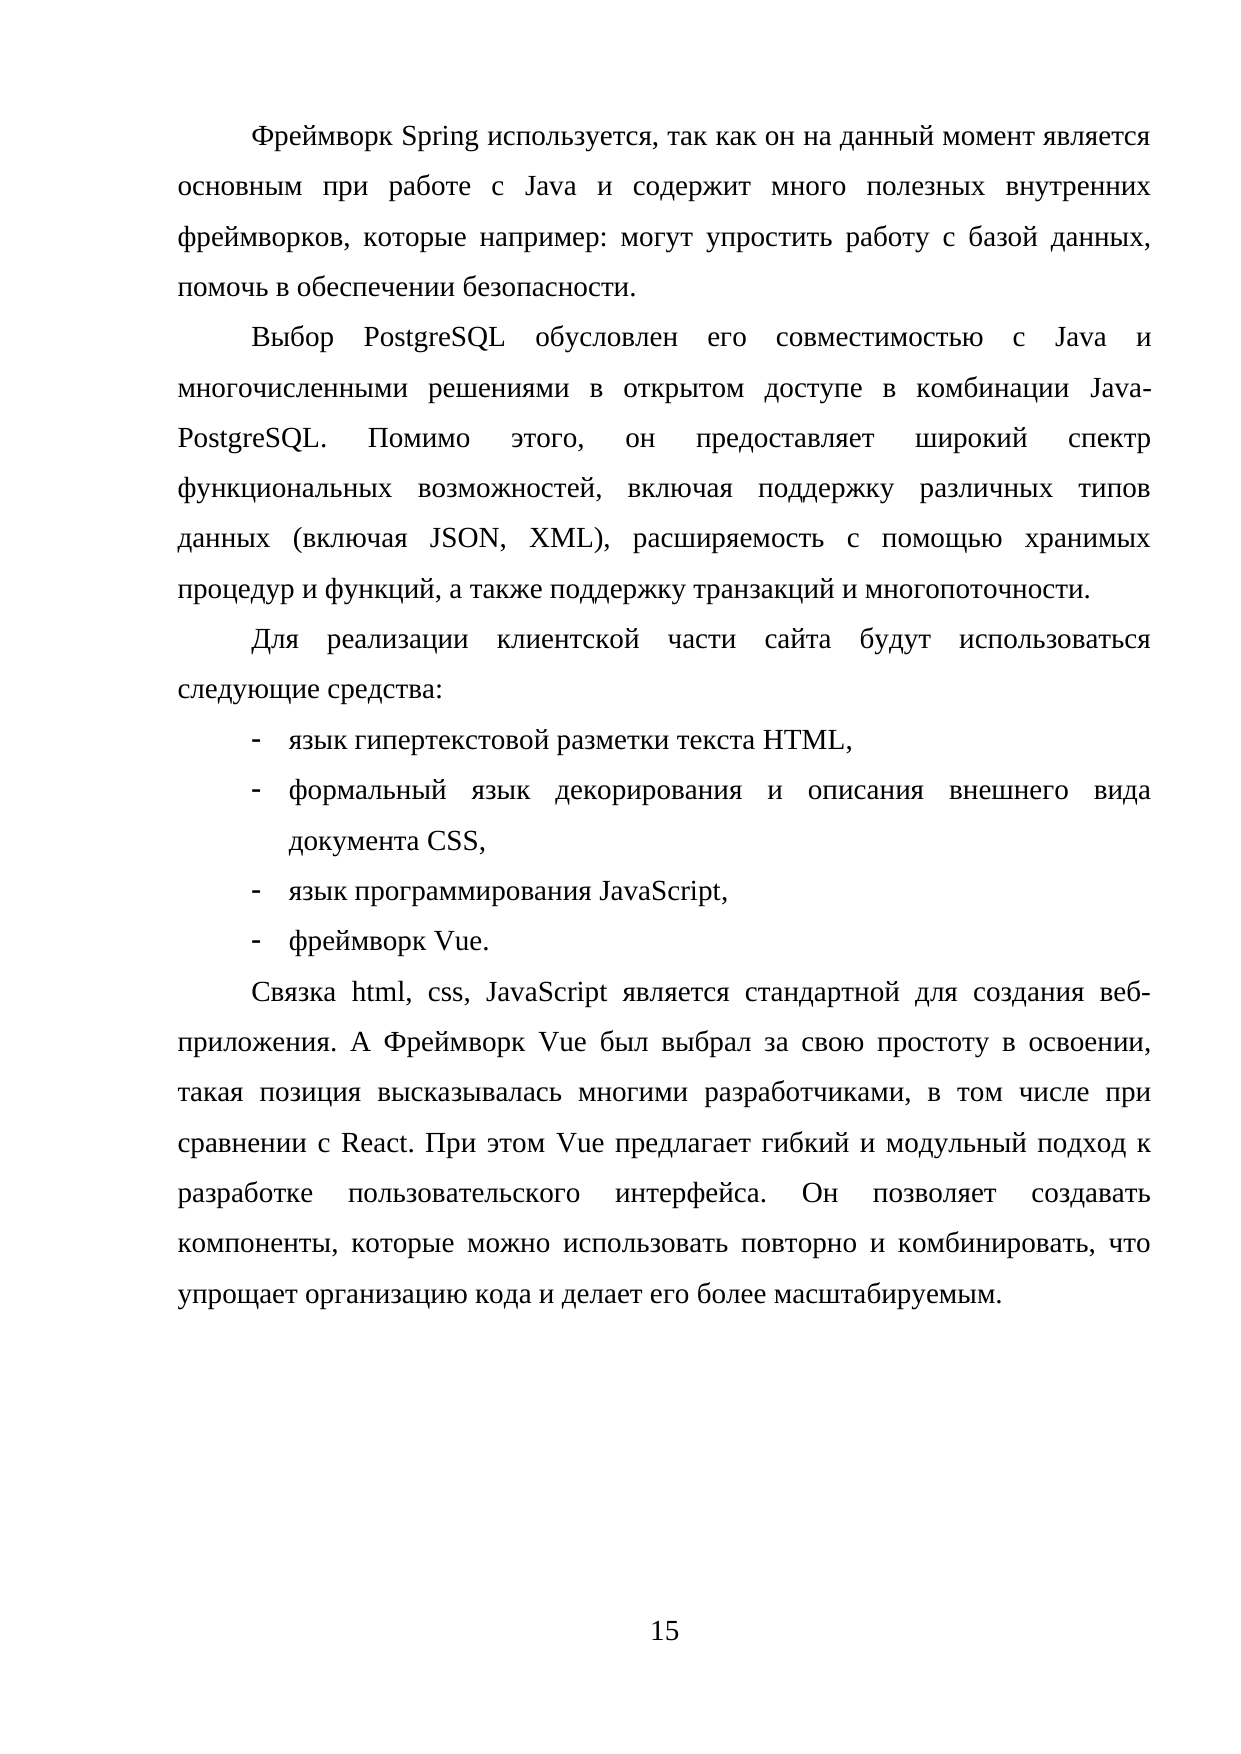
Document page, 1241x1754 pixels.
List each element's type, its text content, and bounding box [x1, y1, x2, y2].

text Фреймворк Spring используется, так как он на данный момент является основным при работе с Java и содержит много полезных внутренних фреймворков, которые например: могут упростить работу с базой данных, помочь в обеспечении безопасности. [177, 118, 1152, 303]
text Для реализации клиентской части сайта будут использоваться следующие средства: [177, 621, 1152, 705]
text язык программирования JavaScript, [251, 873, 1152, 907]
text язык гипертекстовой разметки текста HTML, [251, 722, 1152, 756]
text фреймворк Vue. [251, 923, 1152, 957]
text Связка html, css, JavaScript является стандартной для создания веб-приложения. А Фреймворк Vue был выбрал за свою простоту в освоении, такая позиция высказывалась многими разработчиками, в том числе при сравнении с React. При этом Vue предлагает гибкий и модульный подход к разработке пользовательского интерфейса. Он позволяет создавать компоненты, которые можно использовать повторно и комбинировать, что упрощает организацию кода и делает его более масштабируемым. [177, 974, 1152, 1309]
text Выбор PostgreSQL обусловлен его совместимостью с Java и многочисленными решениями в открытом доступе в комбинации Java-PostgreSQL. Помимо этого, он предоставляет широкий спектр функциональных возможностей, включая поддержку различных типов данных (включая JSON, XML), расширяемость с помощью хранимых процедур и функций, а также поддержку транзакций и многопоточности. [177, 319, 1152, 604]
text формальный язык декорирования и описания внешнего вида документа CSS, [251, 772, 1152, 856]
